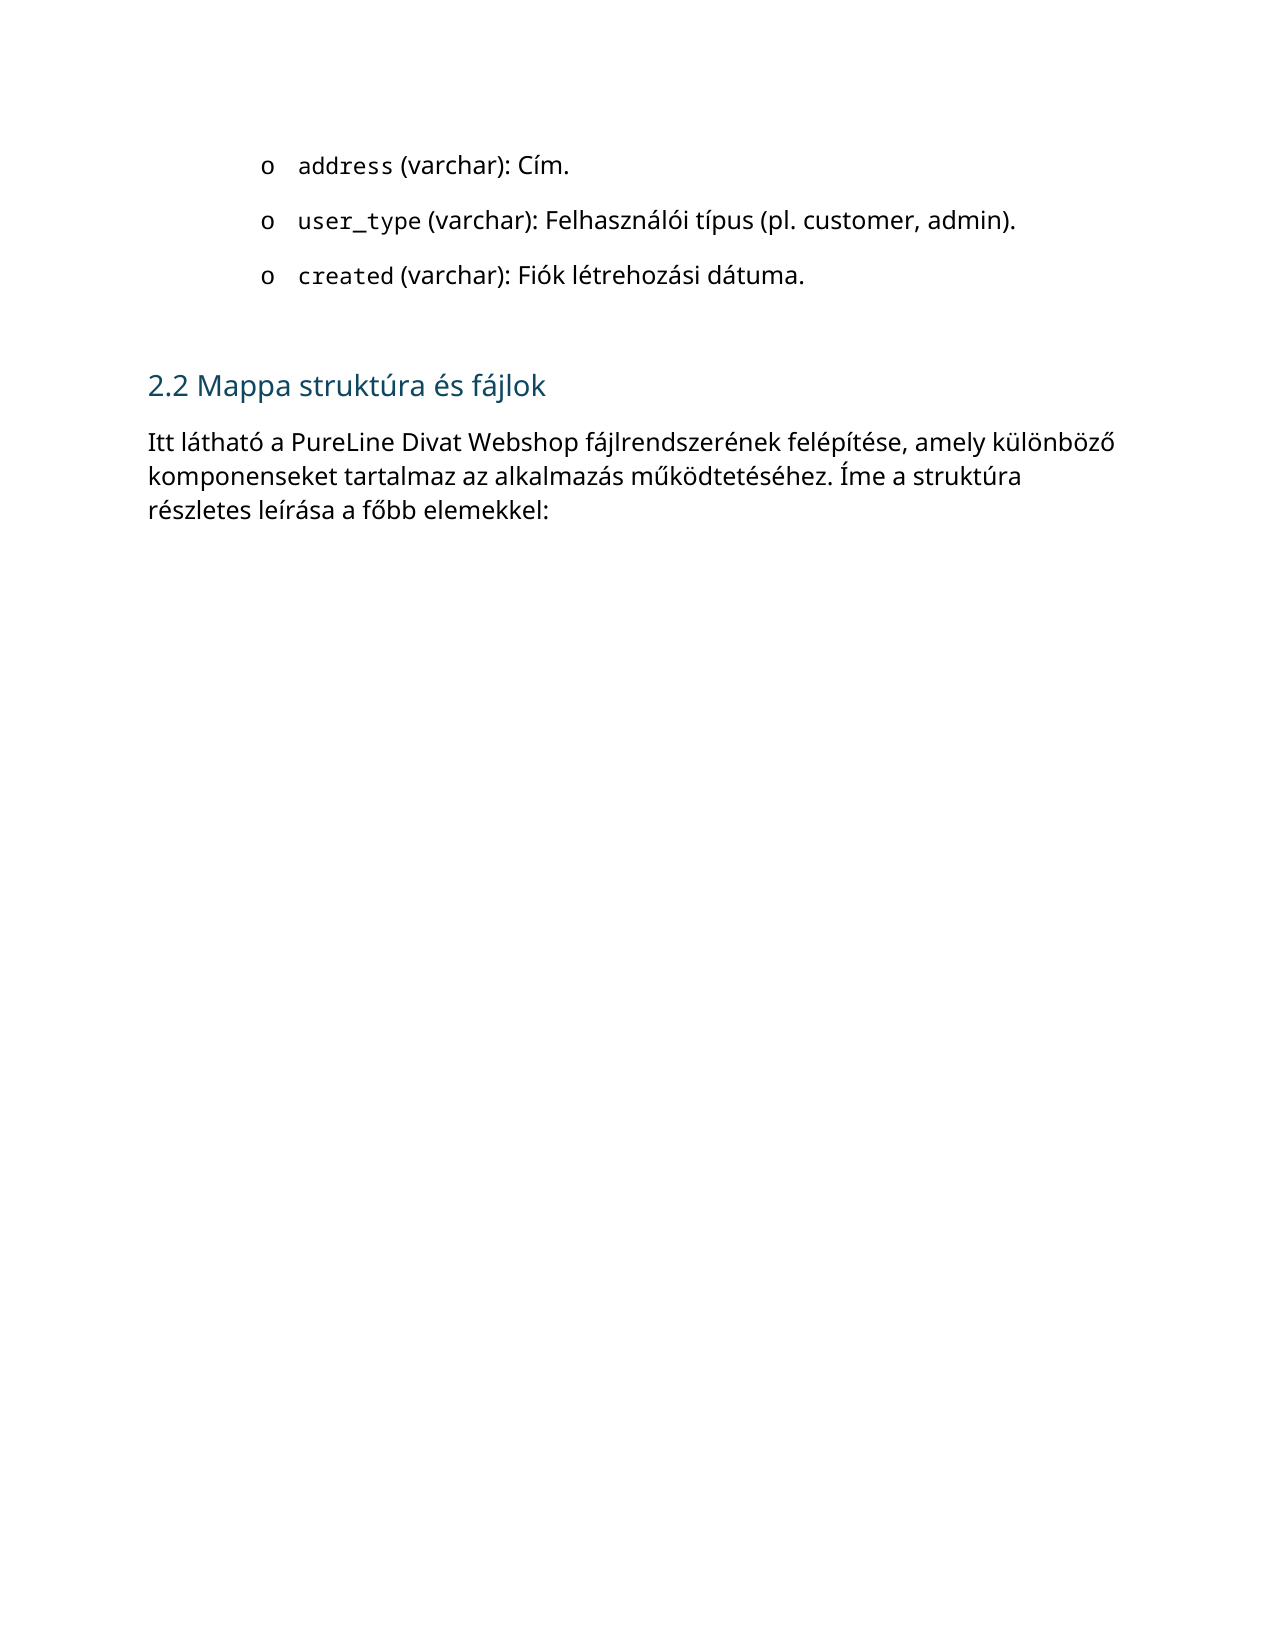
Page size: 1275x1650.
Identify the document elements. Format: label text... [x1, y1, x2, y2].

subtitle 2.2 Mappa struktúra és fájlok [148, 366, 1127, 405]
list created (varchar): Fiók létrehozási dátuma. [260, 258, 1127, 292]
list address (varchar): Cím. [260, 148, 1127, 182]
list user_type (varchar): Felhasználói típus (pl. customer, admin). [260, 203, 1127, 237]
text Itt látható a PureLine Divat Webshop fájlrendszerének felépítése, amely különböző komponenseket tartalmaz az alkalmazás működtetéséhez. Íme a struktúra részletes leírása a főbb elemekkel: [148, 424, 1127, 526]
